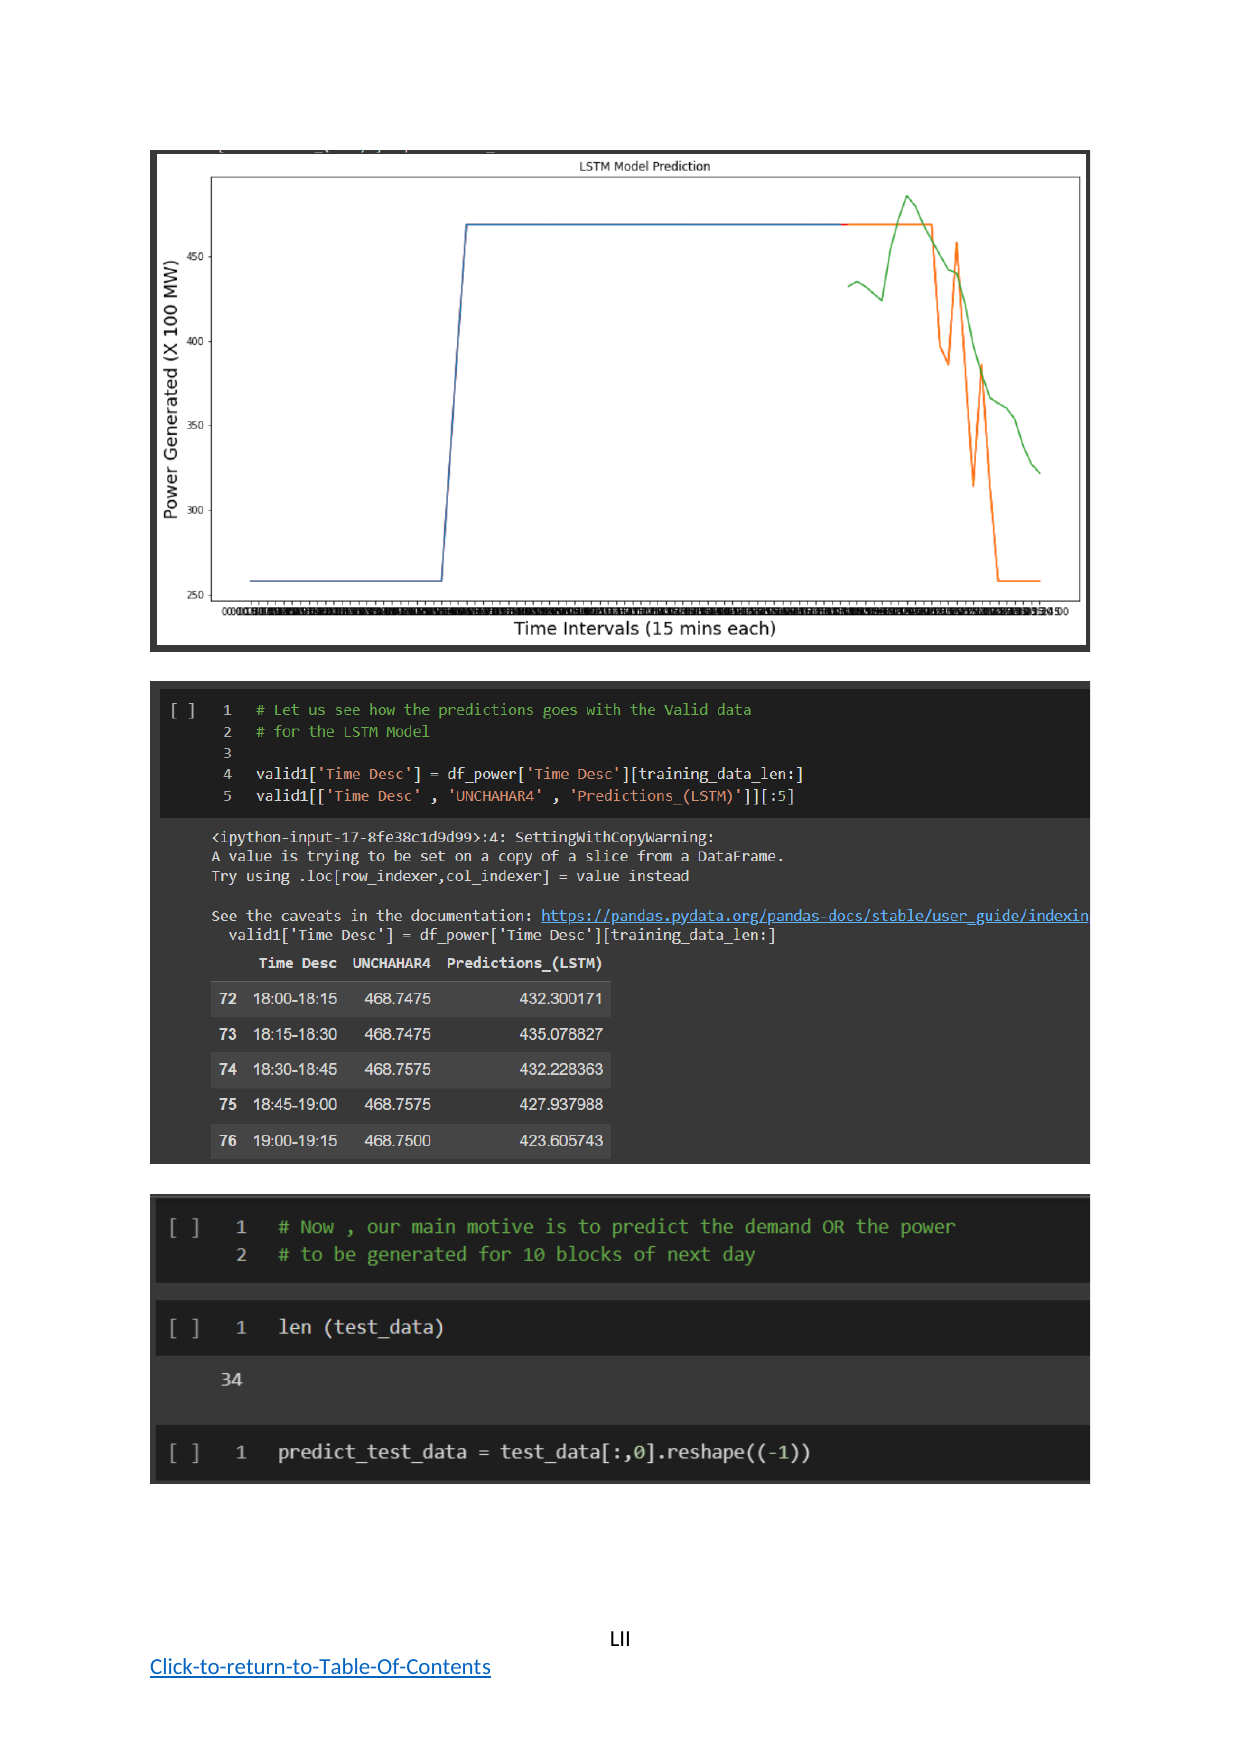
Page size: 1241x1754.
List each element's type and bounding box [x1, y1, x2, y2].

picture [150, 150, 1091, 652]
picture [150, 1194, 1091, 1484]
picture [150, 681, 1091, 1164]
